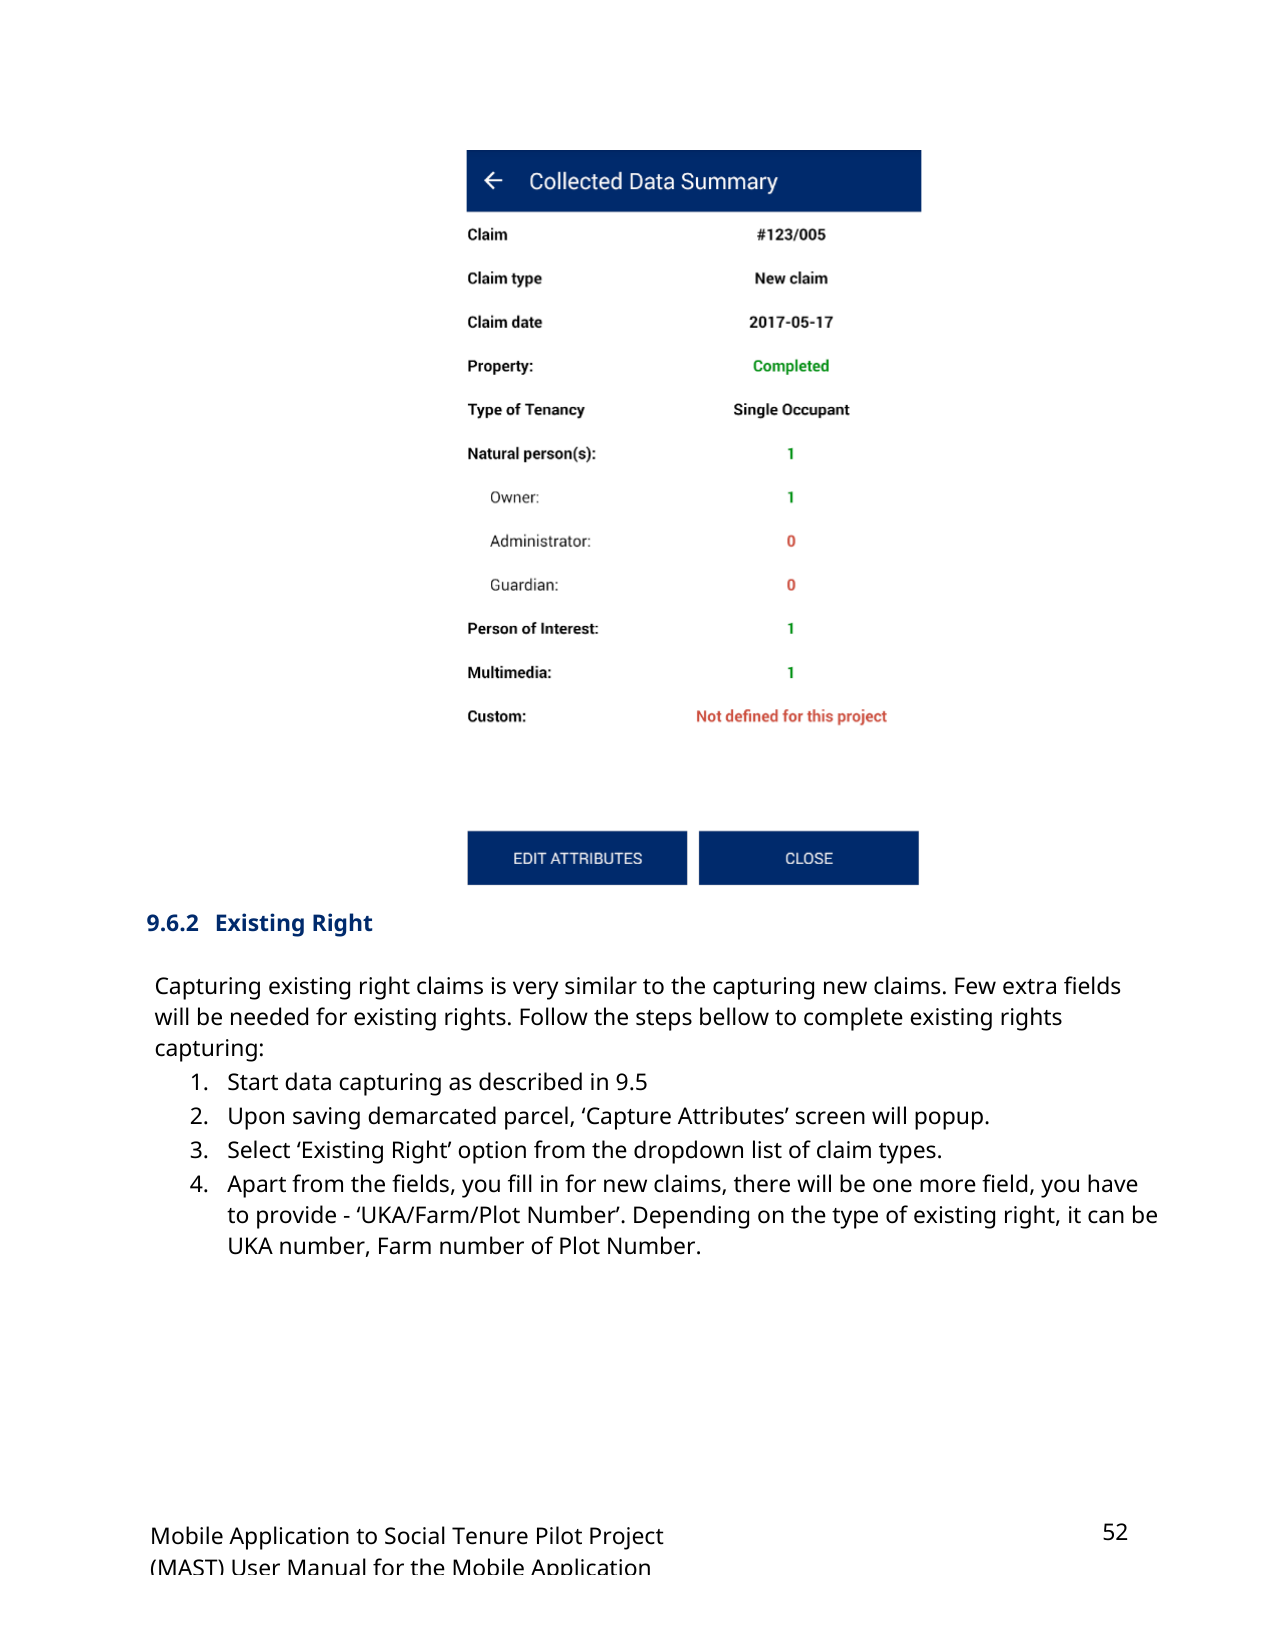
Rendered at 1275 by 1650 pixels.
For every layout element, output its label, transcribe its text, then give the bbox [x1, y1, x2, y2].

list Start data capturing as described in 9.5 [189, 1066, 1160, 1097]
list Select ‘Existing Right’ option from the dropdown list of claim types. [189, 1134, 1160, 1165]
list Upon saving demarcated parcel, ‘Capture Attributes’ screen will popup. [189, 1100, 1160, 1131]
list Apart from the fields, you fill in for new claims, there will be one more field, you have to provide - ‘UKA/Farm/Plot Number’. Depending on the type of existing right, it can be UKA number, Farm number of Plot Number. [189, 1168, 1160, 1261]
text Capturing existing right claims is very similar to the capturing new claims. Few extra fields will be needed for existing rights. Follow the steps bellow to complete existing rights capturing: [154, 970, 1160, 1063]
subtitle Existing Right [146, 907, 1160, 938]
